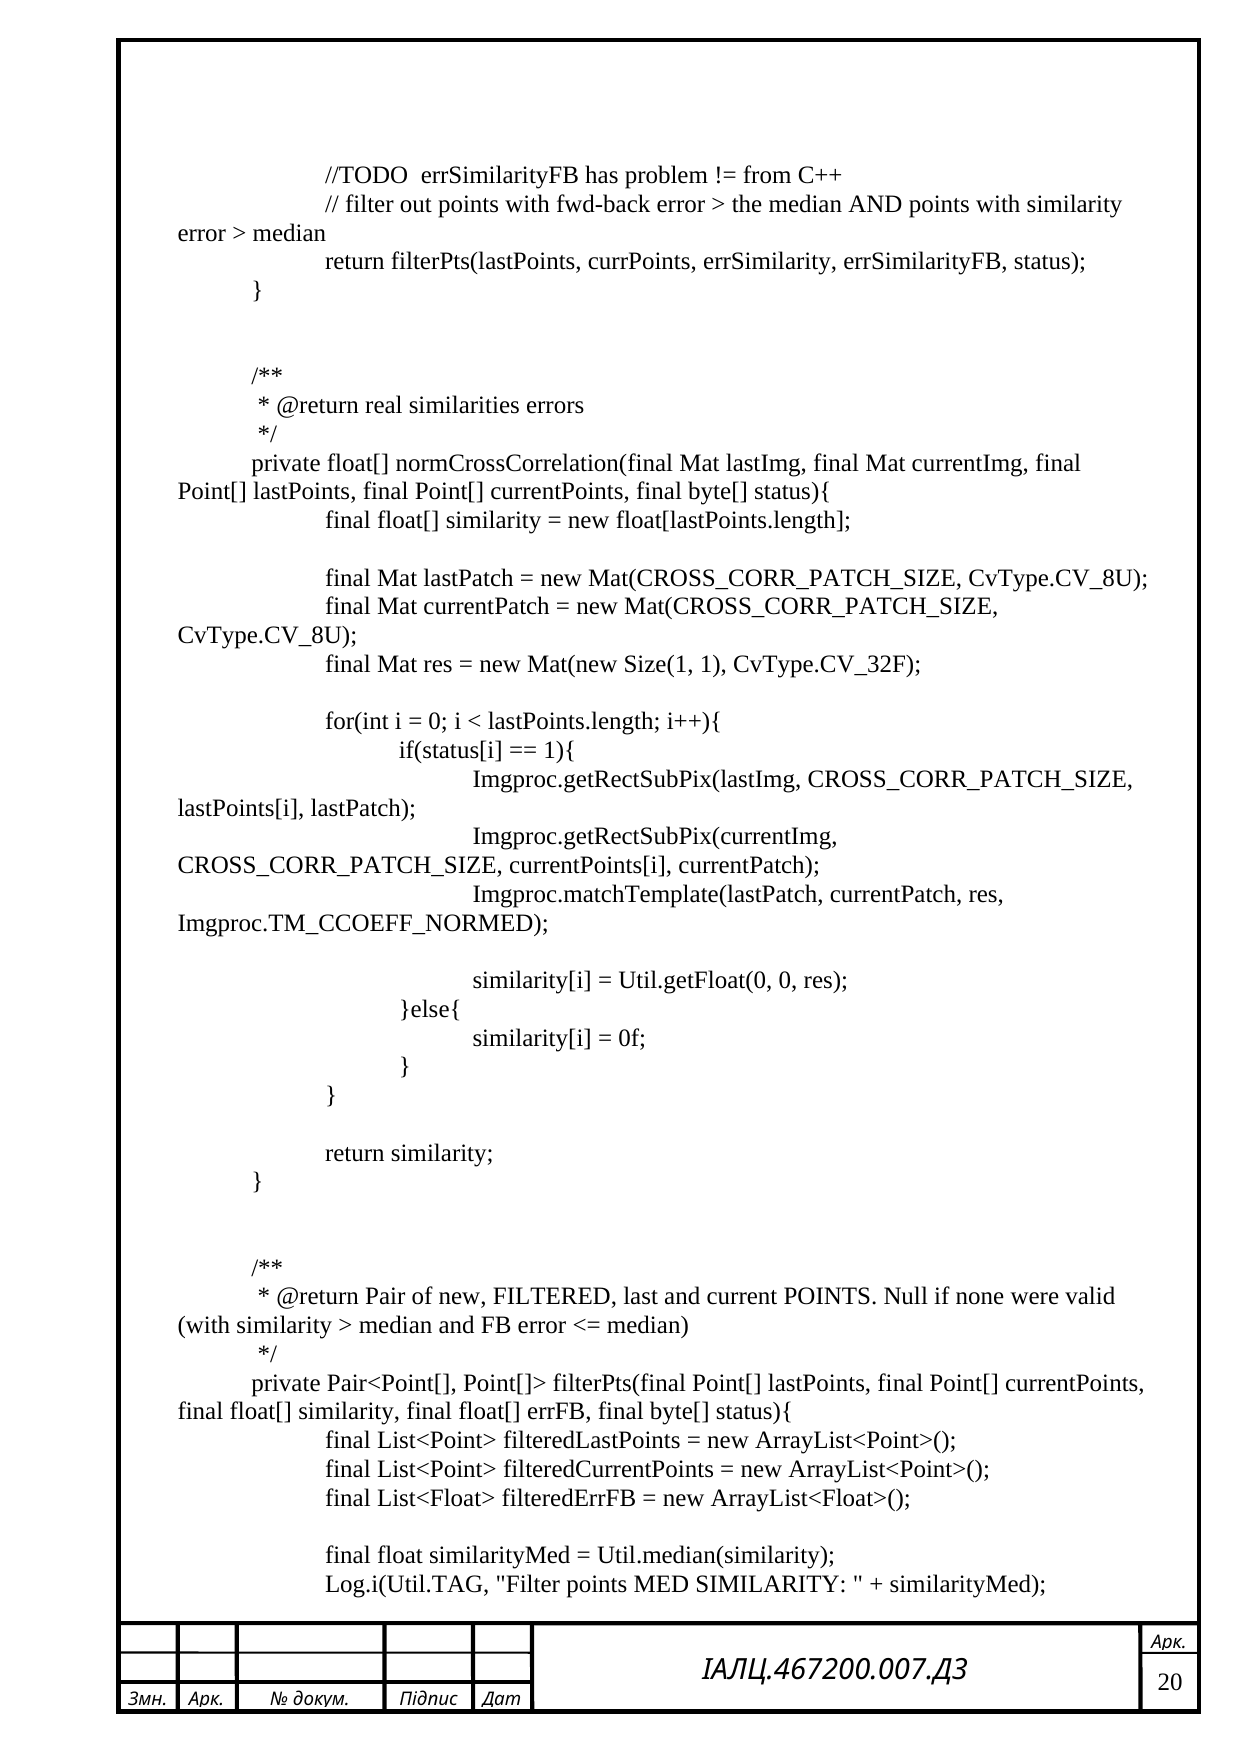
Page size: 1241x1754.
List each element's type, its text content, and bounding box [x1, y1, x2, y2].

text Imgproc.matchTemplate(lastPatch, currentPatch, res, Imgproc.TM_CCOEFF_NORMED); [177, 879, 1152, 936]
text private Pair<Point[], Point[]> filterPts(final Point[] lastPoints, final Point[] currentPoints, final float[] similarity, final float[] errFB, final byte[] status){ [177, 1368, 1152, 1425]
text */ [177, 1339, 1152, 1368]
text * @return Pair of new, FILTERED, last and current POINTS. Null if none were valid (with similarity > median and FB error <= median) [177, 1281, 1152, 1339]
text final List<Point> filteredCurrentPoints = new ArrayList<Point>(); [177, 1454, 1152, 1483]
text for(int i = 0; i < lastPoints.length; i++){ [177, 706, 1152, 735]
text } [177, 1080, 1152, 1109]
text /** [177, 361, 1152, 390]
text final Mat lastPatch = new Mat(CROSS_CORR_PATCH_SIZE, CvType.CV_8U); [177, 563, 1152, 591]
text final List<Point> filteredLastPoints = new ArrayList<Point>(); [177, 1425, 1152, 1454]
text } [177, 1166, 1152, 1195]
text final float[] similarity = new float[lastPoints.length]; [177, 505, 1152, 534]
text final List<Float> filteredErrFB = new ArrayList<Float>(); [177, 1483, 1152, 1511]
text return filterPts(lastPoints, currPoints, errSimilarity, errSimilarityFB, status); [177, 246, 1152, 275]
text if(status[i] == 1){ [177, 735, 1152, 764]
text similarity[i] = 0f; [177, 1023, 1152, 1051]
text }else{ [177, 994, 1152, 1023]
text final Mat currentPatch = new Mat(CROSS_CORR_PATCH_SIZE, CvType.CV_8U); [177, 591, 1152, 649]
text /** [177, 1253, 1152, 1281]
text // filter out points with fwd-back error > the median AND points with similarity error > median [177, 189, 1152, 246]
text private float[] normCrossCorrelation(final Mat lastImg, final Mat currentImg, final Point[] lastPoints, final Point[] currentPoints, final byte[] status){ [177, 448, 1152, 505]
text } [177, 1051, 1152, 1080]
text return similarity; [177, 1138, 1152, 1166]
text //TODO errSimilarityFB has problem != from C++ [177, 160, 1152, 189]
text Imgproc.getRectSubPix(lastImg, CROSS_CORR_PATCH_SIZE, lastPoints[i], lastPatch); [177, 764, 1152, 821]
text } [177, 275, 1152, 304]
text final Mat res = new Mat(new Size(1, 1), CvType.CV_32F); [177, 649, 1152, 678]
text */ [177, 419, 1152, 448]
text Imgproc.getRectSubPix(currentImg, CROSS_CORR_PATCH_SIZE, currentPoints[i], currentPatch); [177, 821, 1152, 879]
text * @return real similarities errors [177, 390, 1152, 419]
text Log.i(Util.TAG, "Filter points MED SIMILARITY: " + similarityMed); [177, 1569, 1152, 1598]
text similarity[i] = Util.getFloat(0, 0, res); [177, 965, 1152, 994]
text final float similarityMed = Util.median(similarity); [177, 1540, 1152, 1569]
